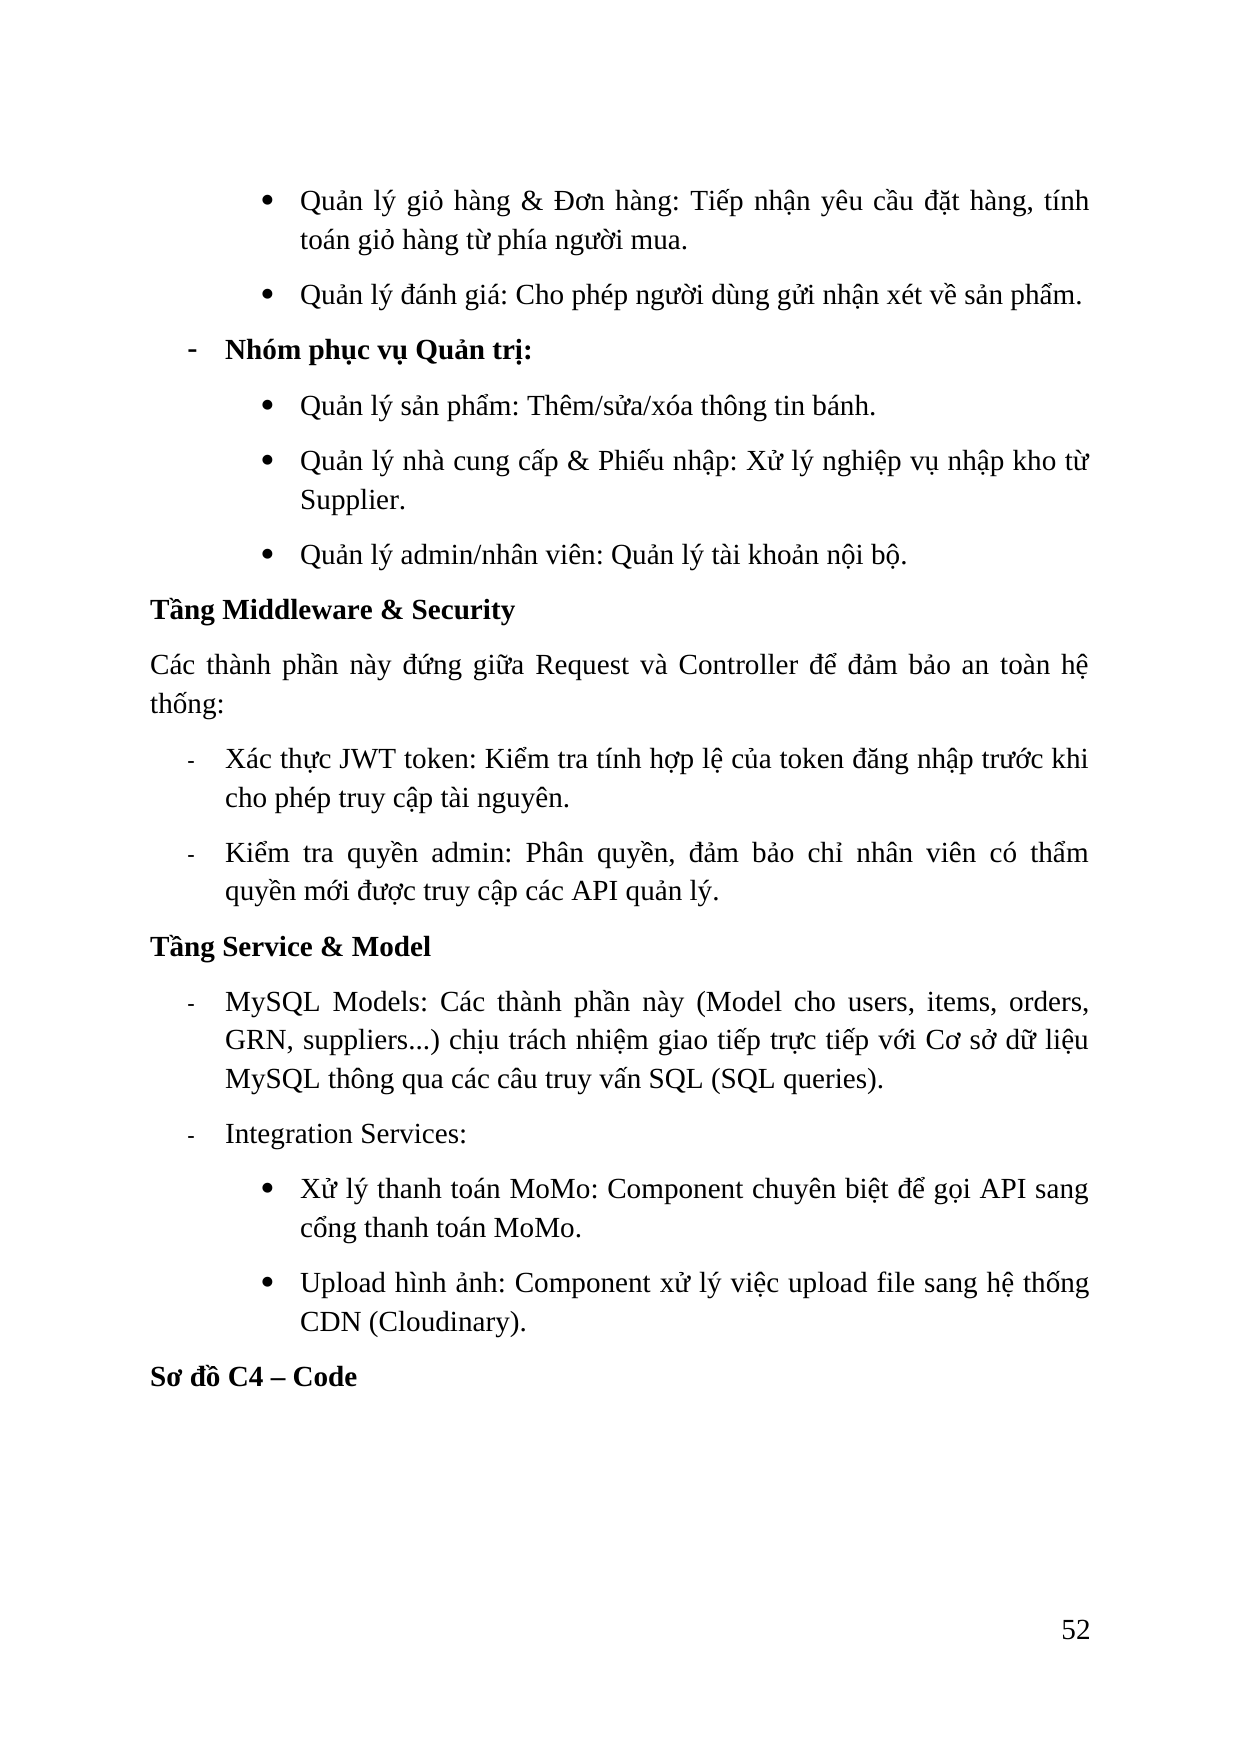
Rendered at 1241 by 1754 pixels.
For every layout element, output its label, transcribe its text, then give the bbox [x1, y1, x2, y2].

list Xác thực JWT token: Kiểm tra tính hợp lệ của token đăng nhập trước khi cho phép truy cập tài nguyên. [187, 741, 1090, 813]
text Tầng Service & Model [150, 929, 1090, 962]
list Quản lý giỏ hàng & Đơn hàng: Tiếp nhận yêu cầu đặt hàng, tính toán giỏ hàng từ phía người mua. [262, 183, 1090, 256]
subtitle Sơ đồ C4 – Code [150, 1359, 1090, 1393]
list Upload hình ảnh: Component xử lý việc upload file sang hệ thống CDN (Cloudinary). [262, 1265, 1090, 1337]
text Các thành phần này đứng giữa Request và Controller để đảm bảo an toàn hệ thống: [150, 647, 1090, 719]
list MySQL Models: Các thành phần này (Model cho users, items, orders, GRN, suppliers...) chịu trách nhiệm giao tiếp trực tiếp với Cơ sở dữ liệu MySQL thông qua các câu truy vấn SQL (SQL queries). [187, 984, 1090, 1094]
list Quản lý đánh giá: Cho phép người dùng gửi nhận xét về sản phẩm. [262, 277, 1090, 311]
list Quản lý admin/nhân viên: Quản lý tài khoản nội bộ. [262, 537, 1090, 571]
list Quản lý nhà cung cấp & Phiếu nhập: Xử lý nghiệp vụ nhập kho từ Supplier. [262, 443, 1090, 515]
list Xử lý thanh toán MoMo: Component chuyên biệt để gọi API sang cổng thanh toán MoMo. [262, 1171, 1090, 1244]
list Integration Services: [187, 1116, 1090, 1150]
list Kiểm tra quyền admin: Phân quyền, đảm bảo chỉ nhân viên có thẩm quyền mới được truy cập các API quản lý. [187, 835, 1090, 907]
list Quản lý sản phẩm: Thêm/sửa/xóa thông tin bánh. [262, 388, 1090, 421]
text Tầng Middleware & Security [150, 592, 1090, 626]
list Nhóm phục vụ Quản trị: [187, 332, 1090, 366]
